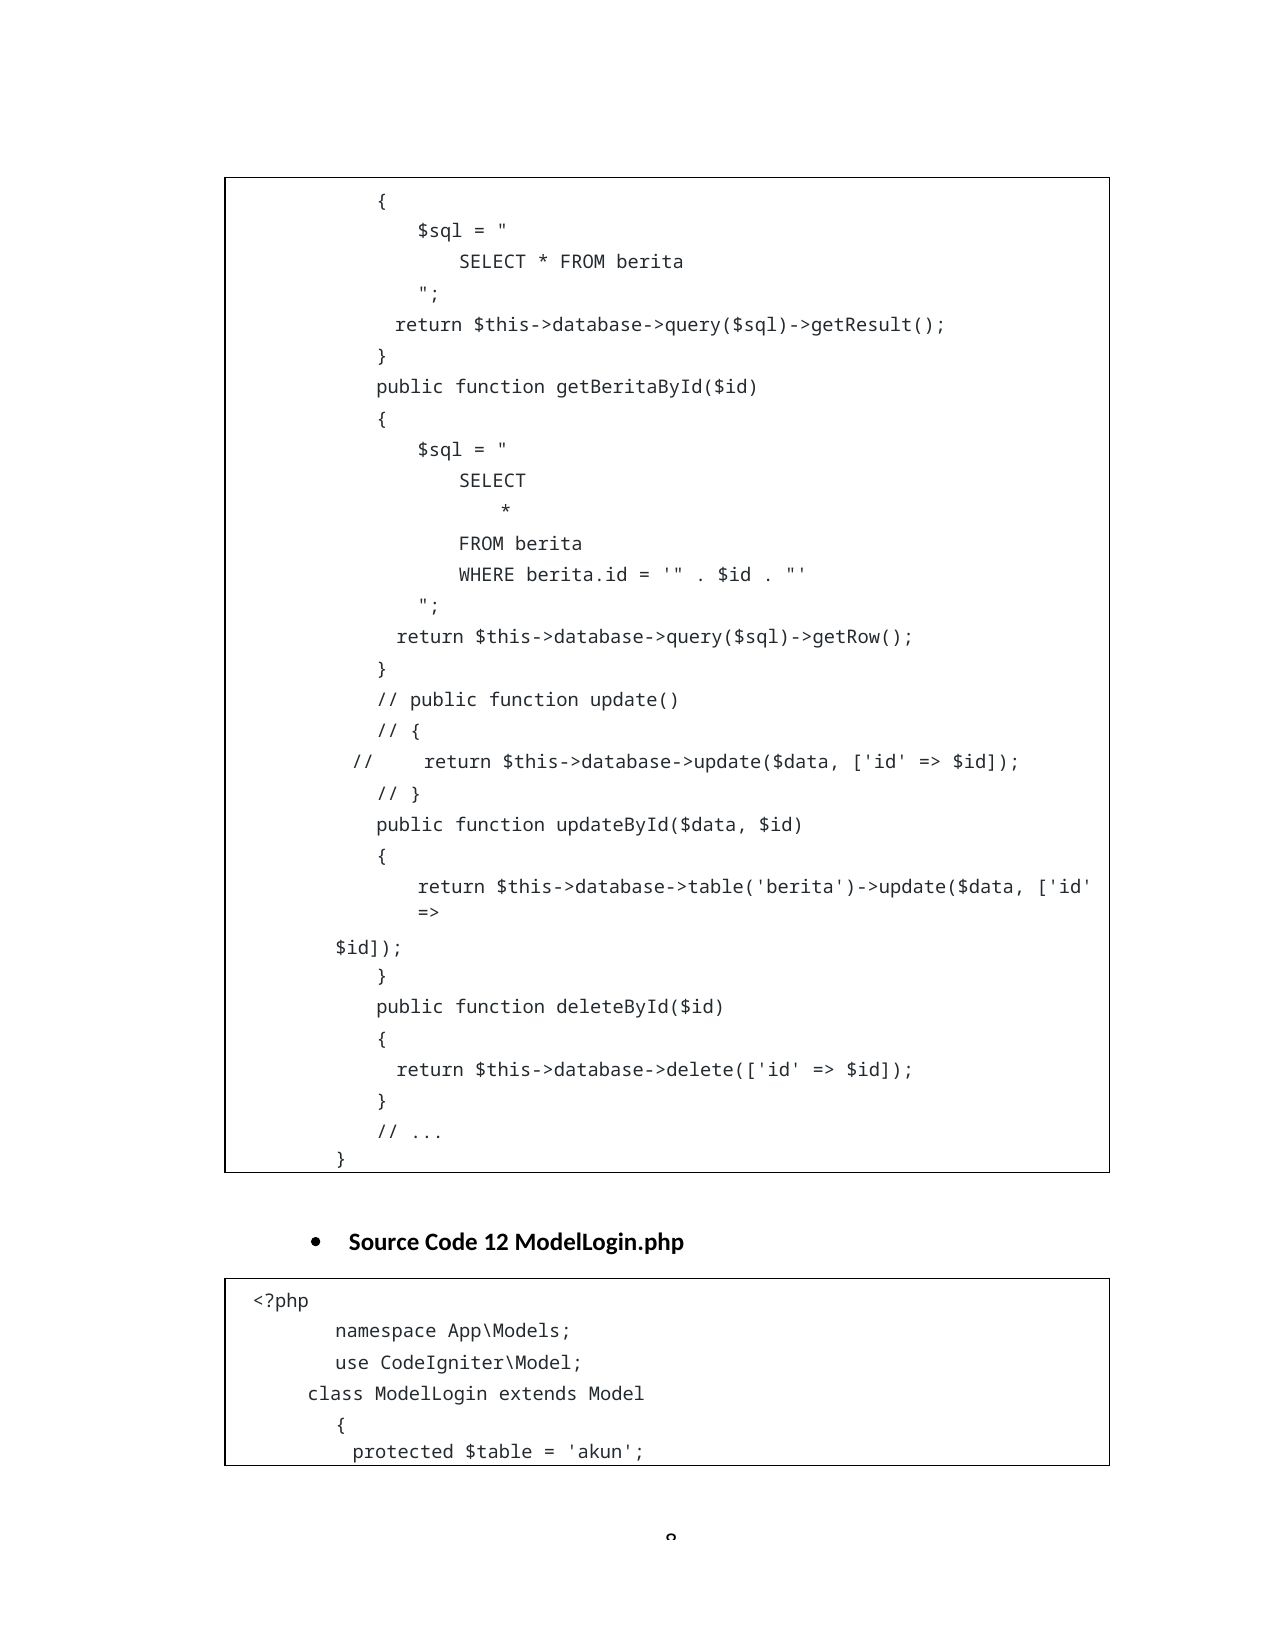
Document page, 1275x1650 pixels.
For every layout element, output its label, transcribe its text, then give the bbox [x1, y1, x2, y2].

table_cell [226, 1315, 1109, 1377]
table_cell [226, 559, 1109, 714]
list Source Code 12 ModelLogin.php [311, 1226, 1208, 1257]
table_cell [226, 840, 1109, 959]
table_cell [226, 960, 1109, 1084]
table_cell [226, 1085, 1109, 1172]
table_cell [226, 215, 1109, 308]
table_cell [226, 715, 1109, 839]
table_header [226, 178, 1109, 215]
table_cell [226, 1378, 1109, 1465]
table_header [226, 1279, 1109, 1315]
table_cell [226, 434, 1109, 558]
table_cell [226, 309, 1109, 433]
